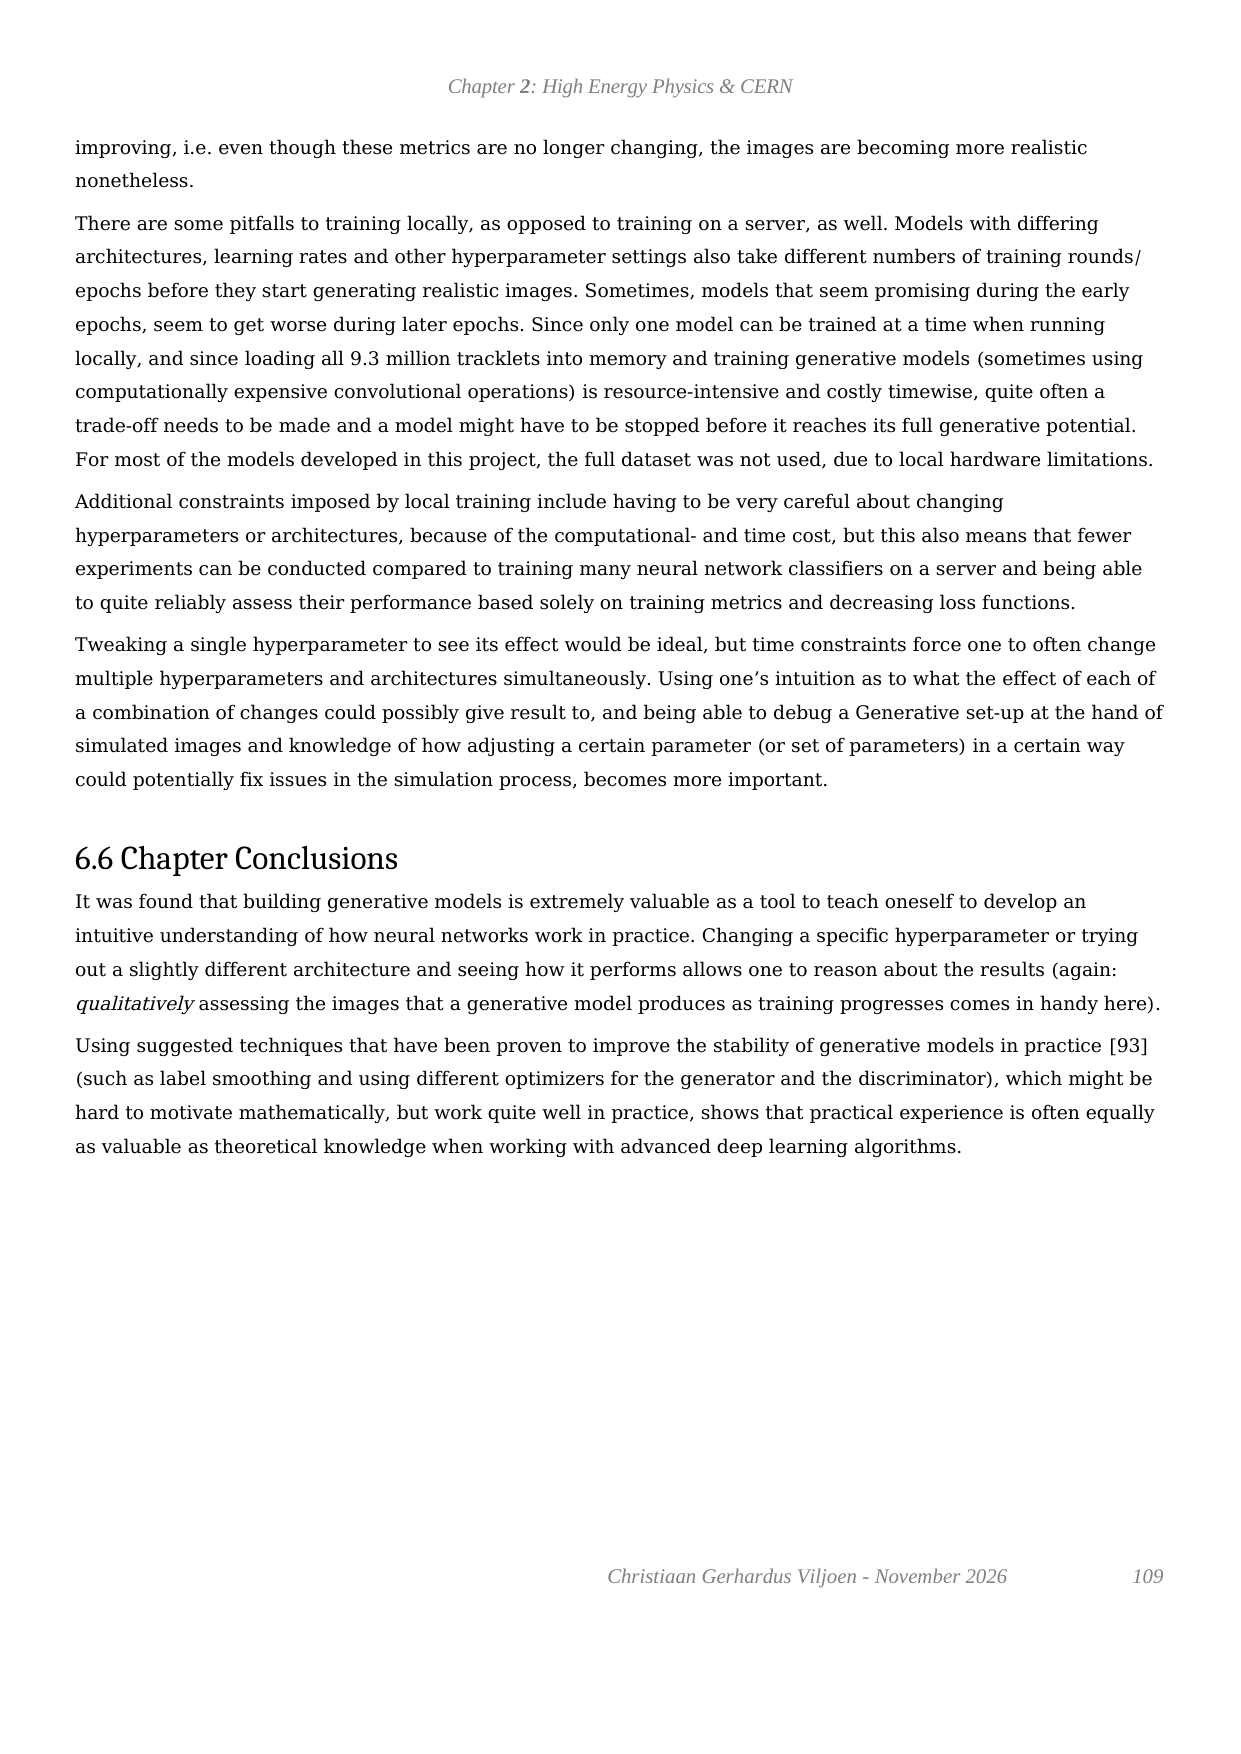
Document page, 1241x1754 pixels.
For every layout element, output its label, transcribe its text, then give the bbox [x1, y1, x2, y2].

text Additional constraints imposed by local training include having to be very careful about changing hyperparameters or architectures, because of the computational- and time cost, but this also means that fewer experiments can be conducted compared to training many neural network classifiers on a server and being able to quite reliably assess their performance based solely on training metrics and decreasing loss functions. [75, 489, 1165, 613]
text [75, 135, 1165, 192]
subtitle Chapter Conclusions [75, 839, 1165, 877]
text It was found that building generative models is extremely valuable as a tool to teach oneself to develop an intuitive understanding of how neural networks work in practice. Changing a specific hyperparameter or trying out a slightly different architecture and seeing how it performs allows one to reason about the results (again: qualitatively assessing the images that a generative model produces as training progresses comes in handy here). [75, 890, 1165, 1014]
text Tweaking a single hyperparameter to see its effect would be ideal, but time constraints force one to often change multiple hyperparameters and architectures simultaneously. Using one’s intuition as to what the effect of each of a combination of changes could possibly give result to, and being able to debug a Generative set-up at the hand of simulated images and knowledge of how adjusting a certain parameter (or set of parameters) in a certain way could potentially fix issues in the simulation process, becomes more important. [75, 633, 1165, 790]
text There are some pitfalls to training locally, as opposed to training on a server, as well. Models with differing architectures, learning rates and other hyperparameter settings also take different numbers of training rounds/ epochs before they start generating realistic images. Sometimes, models that seem promising during the early epochs, seem to get worse during later epochs. Since only one model can be trained at a time when running locally, and since loading all 9.3 million tracklets into memory and training generative models (sometimes using computationally expensive convolutional operations) is resource-intensive and costly timewise, quite often a trade-off needs to be made and a model might have to be stopped before it reaches its full generative potential. For most of the models developed in this project, the full dataset was not used, due to local hardware limitations. [75, 211, 1165, 470]
text Using suggested techniques that have been proven to improve the stability of generative models in practice (such as label smoothing and using different optimizers for the generator and the discriminator), which might be hard to motivate mathematically, but work quite well in practice, shows that practical experience is often equally as valuable as theoretical knowledge when working with advanced deep learning algorithms. [75, 1033, 1165, 1157]
